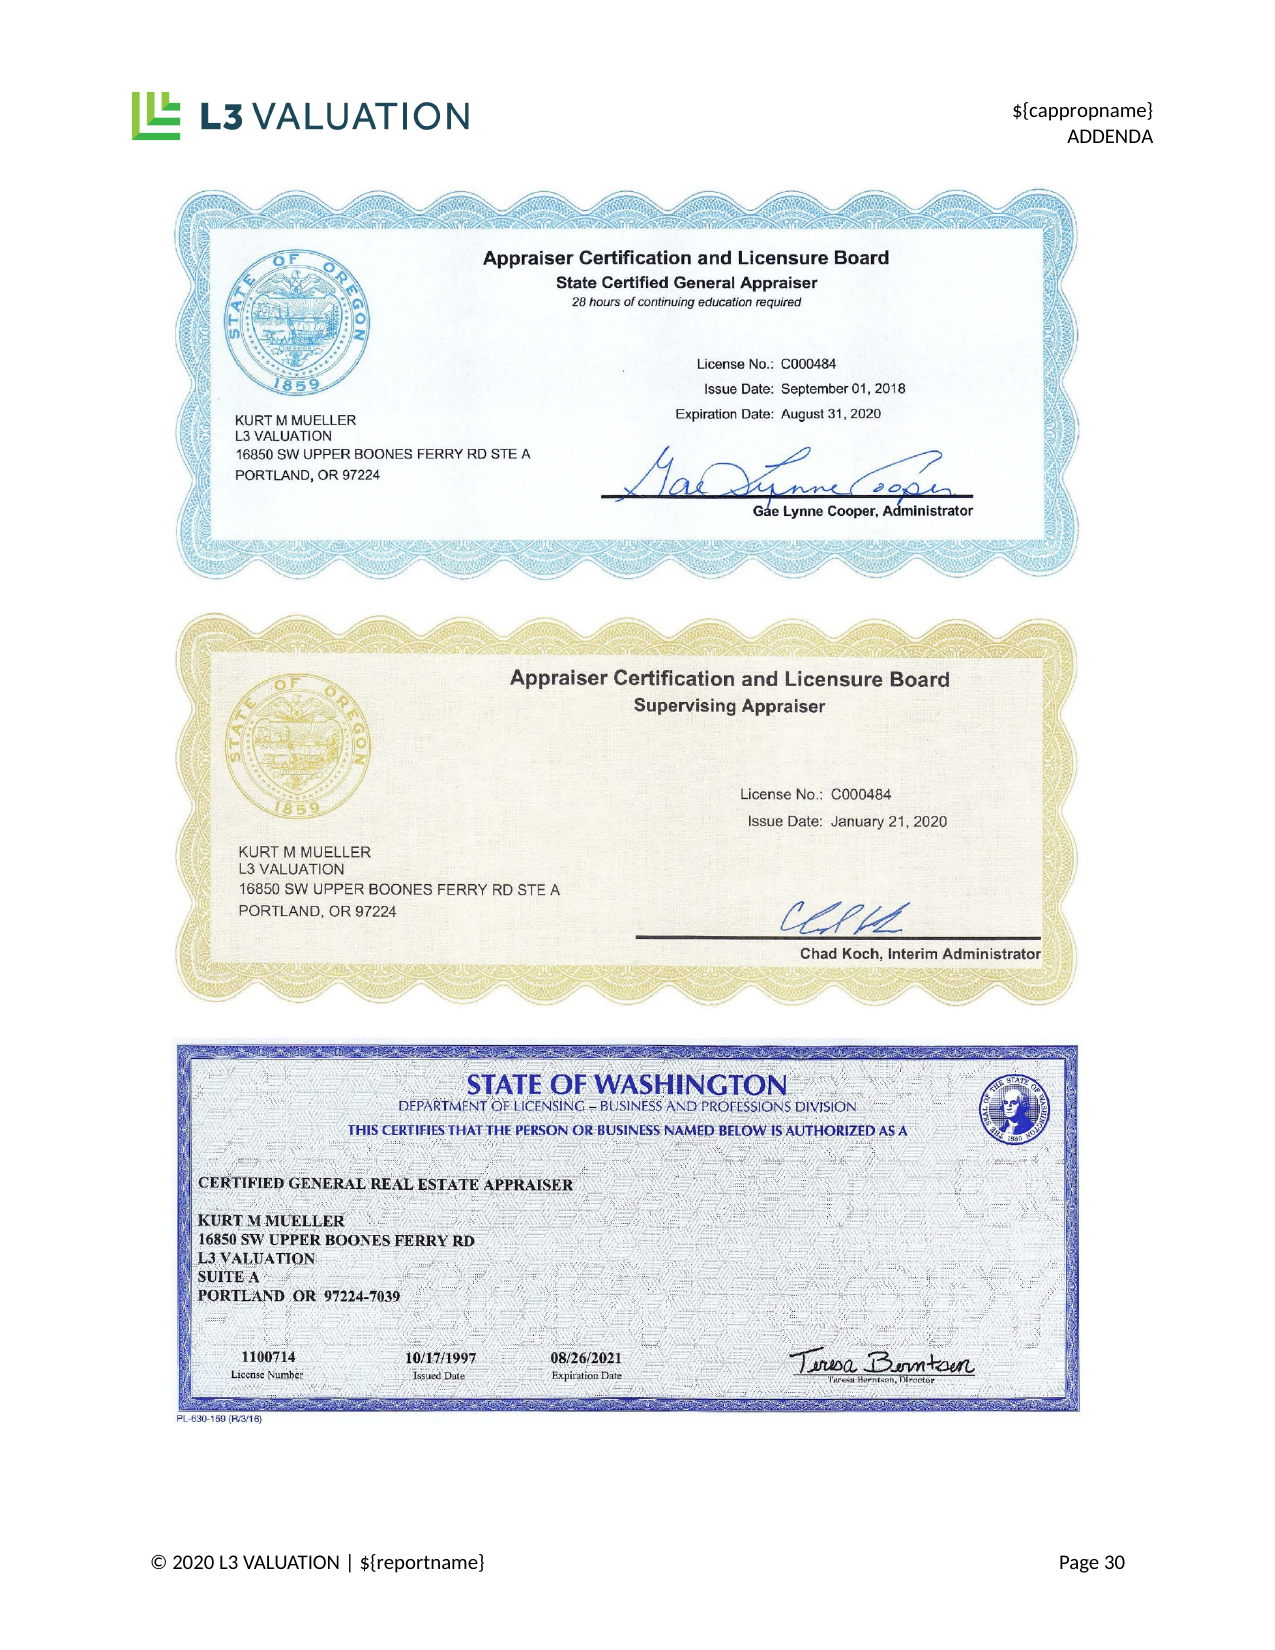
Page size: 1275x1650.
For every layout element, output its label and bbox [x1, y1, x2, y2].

picture [150, 186, 1107, 1424]
picture [116, 75, 483, 156]
